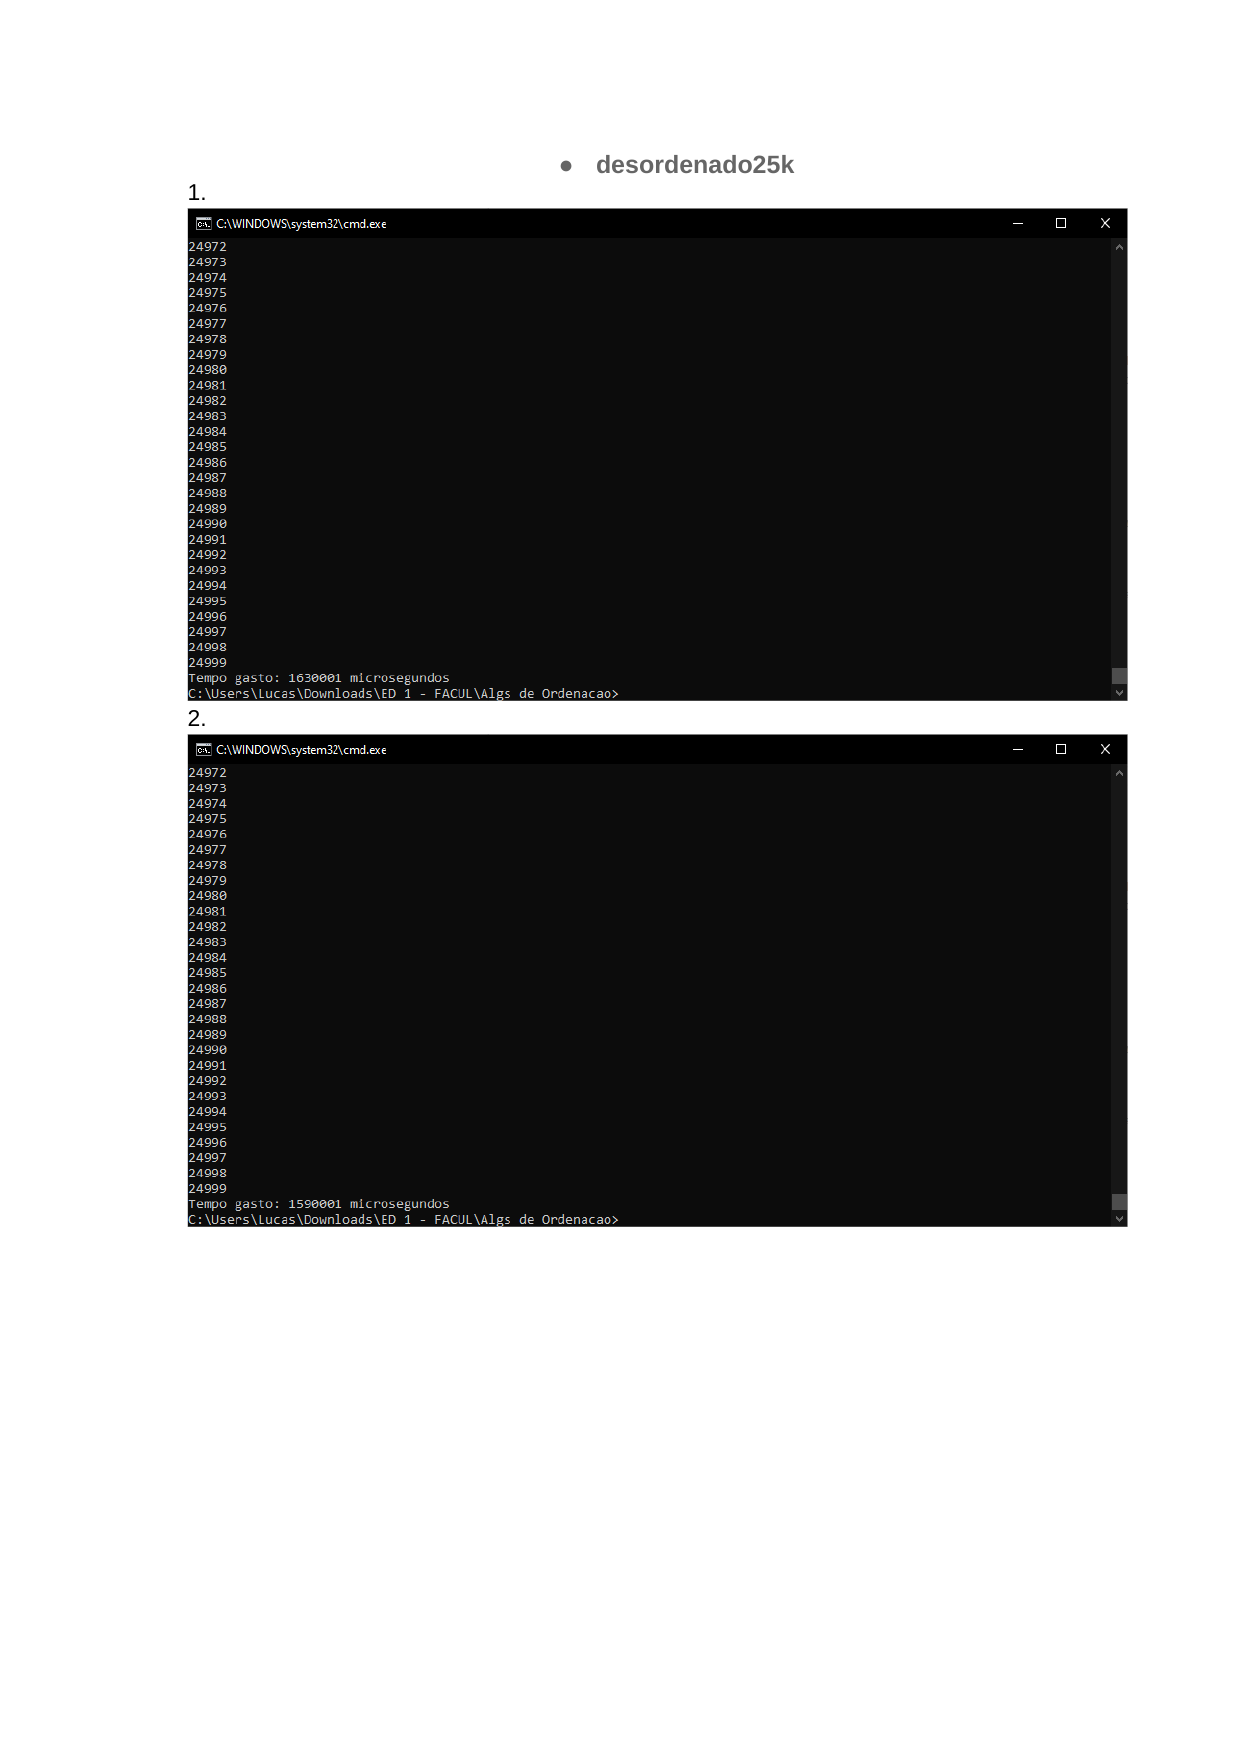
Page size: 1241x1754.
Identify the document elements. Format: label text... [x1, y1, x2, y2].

subtitle desordenado25k [262, 150, 1090, 179]
picture [187, 208, 1128, 701]
picture [187, 734, 1128, 1227]
